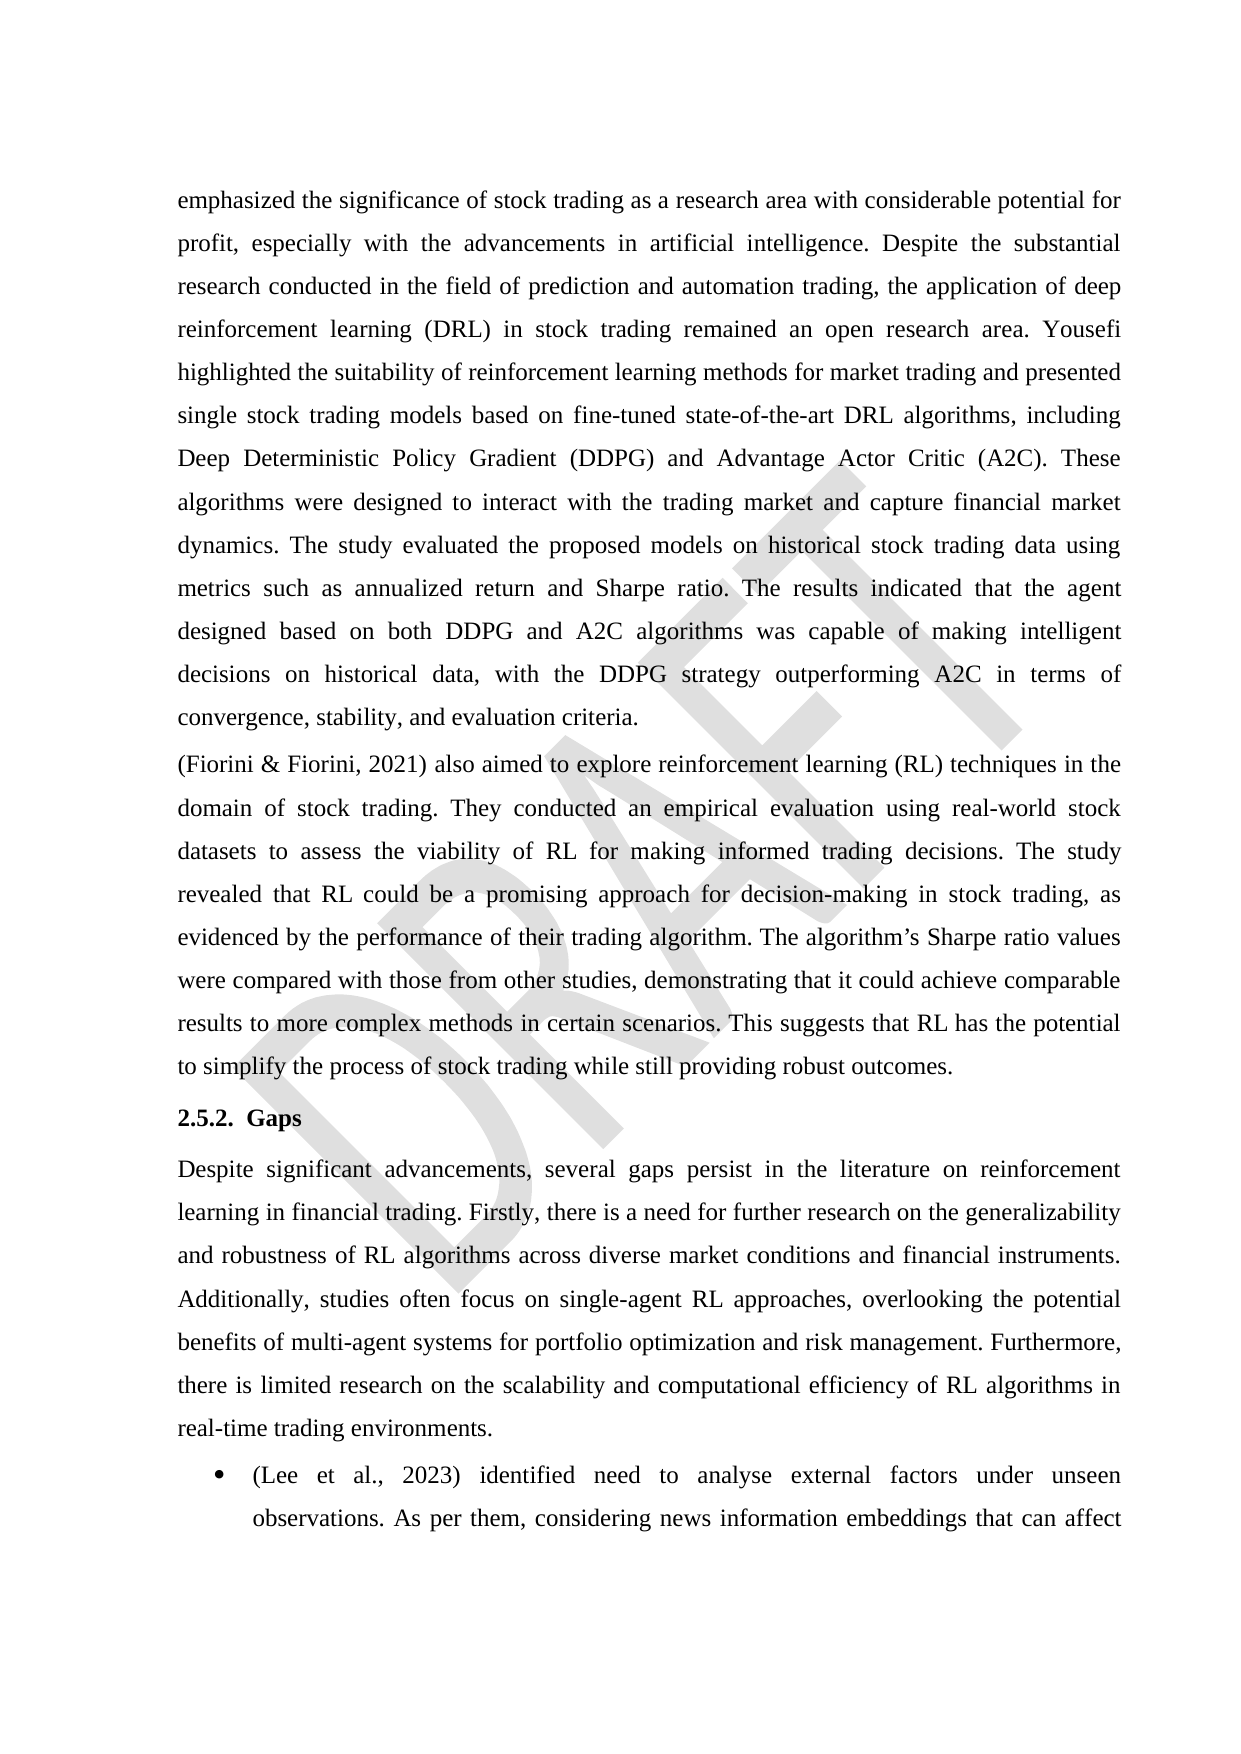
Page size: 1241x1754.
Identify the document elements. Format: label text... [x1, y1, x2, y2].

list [215, 1460, 1122, 1532]
subtitle Gaps [177, 1103, 1122, 1132]
text Despite significant advancements, several gaps persist in the literature on reinforcement learning in financial trading. Firstly, there is a need for further research on the generalizability and robustness of RL algorithms across diverse market conditions and financial instruments. Additionally, studies often focus on single-agent RL approaches, overlooking the potential benefits of multi-agent systems for portfolio optimization and risk management. Furthermore, there is limited research on the scalability and computational efficiency of RL algorithms in real-time trading environments. [177, 1154, 1122, 1442]
text also aimed to explore reinforcement learning (RL) techniques in the domain of stock trading. They conducted an empirical evaluation using real-world stock datasets to assess the viability of RL for making informed trading decisions. The study revealed that RL could be a promising approach for decision-making in stock trading, as evidenced by the performance of their trading algorithm. The algorithm’s Sharpe ratio values were compared with those from other studies, demonstrating that it could achieve comparable results to more complex methods in certain scenarios. This suggests that RL has the potential to simplify the process of stock trading while still providing robust outcomes. [177, 749, 1122, 1080]
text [177, 185, 1122, 731]
